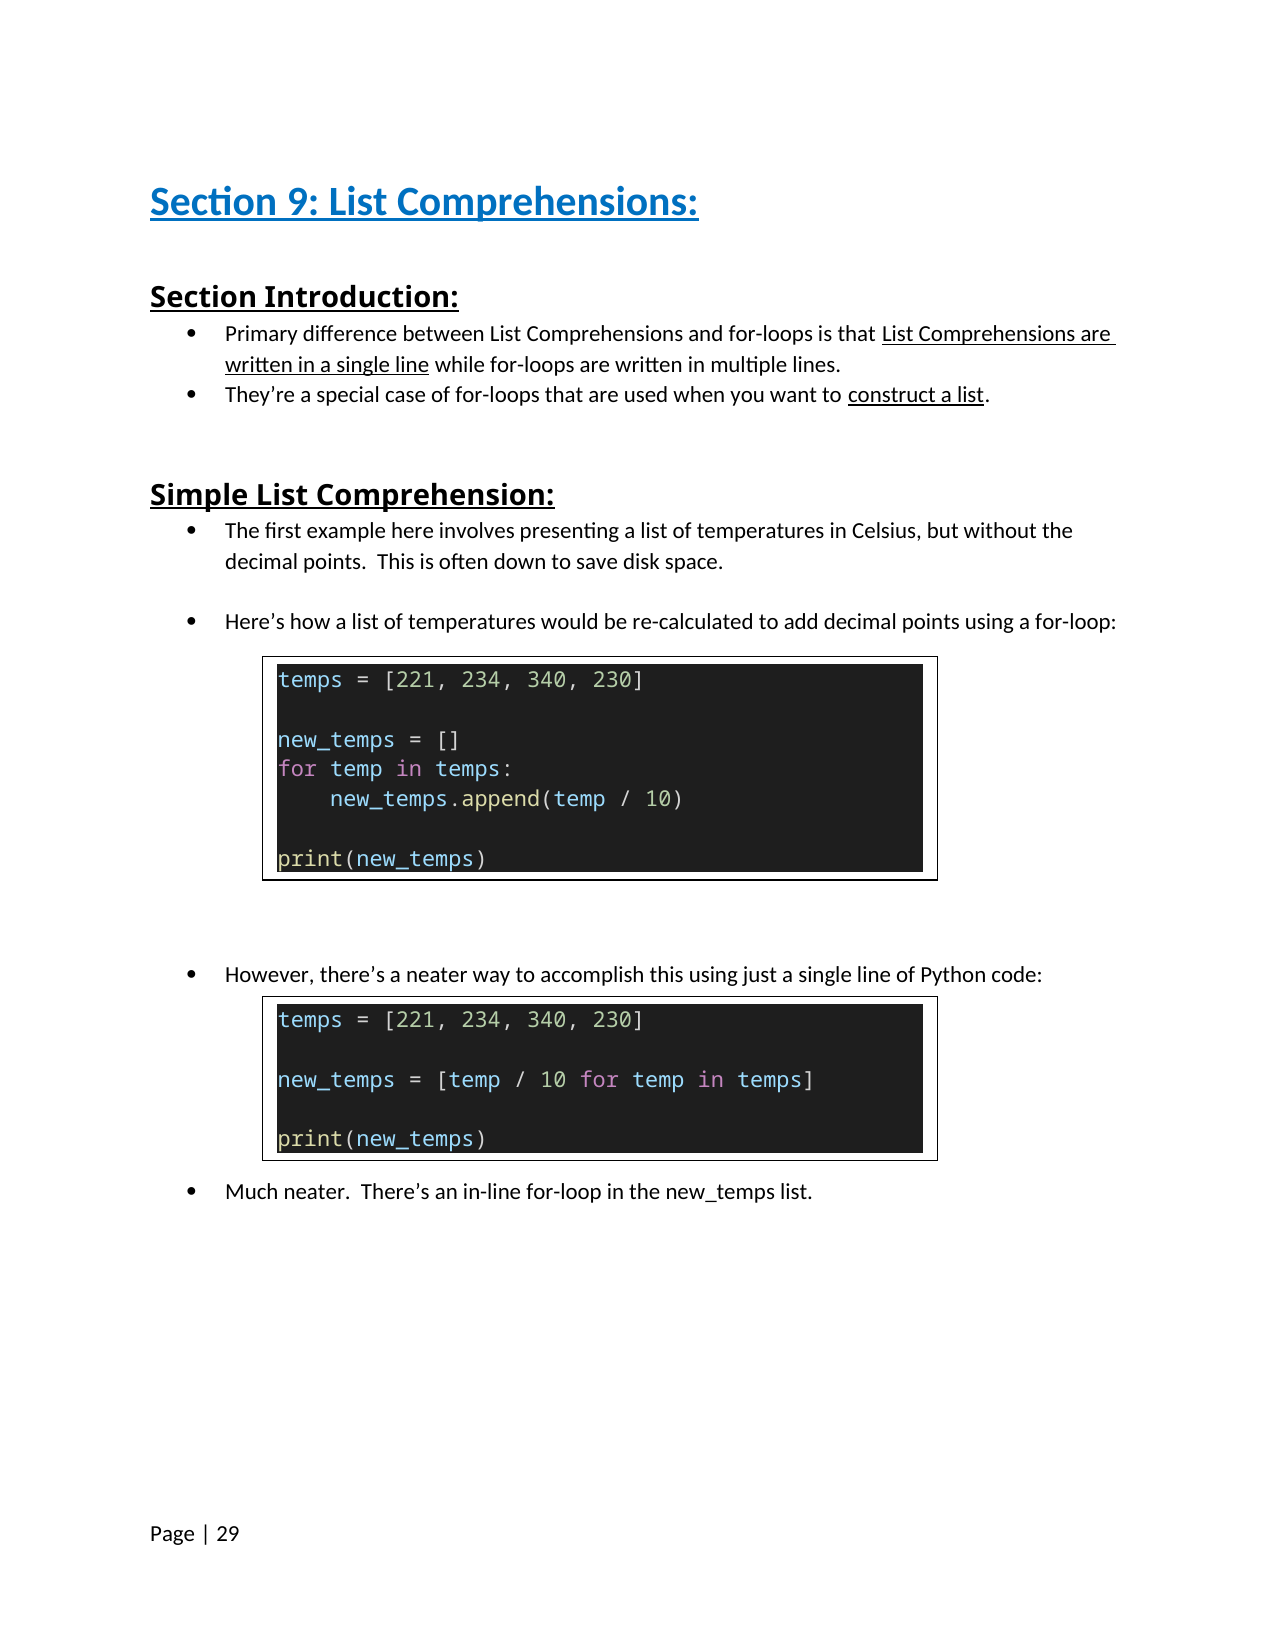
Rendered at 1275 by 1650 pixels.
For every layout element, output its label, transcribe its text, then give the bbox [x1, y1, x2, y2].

list They’re a special case of for-loops that are used when you want to construct a list. [187, 380, 1125, 408]
list The first example here involves presenting a list of temperatures in Celsius, but without the decimal points. This is often down to save disk space. [187, 517, 1125, 575]
subtitle Section 9: List Comprehensions: [150, 175, 1125, 226]
list Here’s how a list of temperatures would be re-calculated to add decimal points using a for-loop: [187, 607, 1125, 635]
list However, there’s a neater way to accomplish this using just a single line of Python code: [187, 960, 1125, 988]
list Much neater. There’s an in-line for-loop in the new_temps list. [187, 990, 1125, 1205]
list Primary difference between List Comprehensions and for-loops is that List Comprehensions are written in a single line while for-loops are written in multiple lines. [187, 319, 1125, 378]
subtitle Simple List Comprehension: [150, 474, 1125, 513]
subtitle Section Introduction: [150, 277, 1125, 316]
